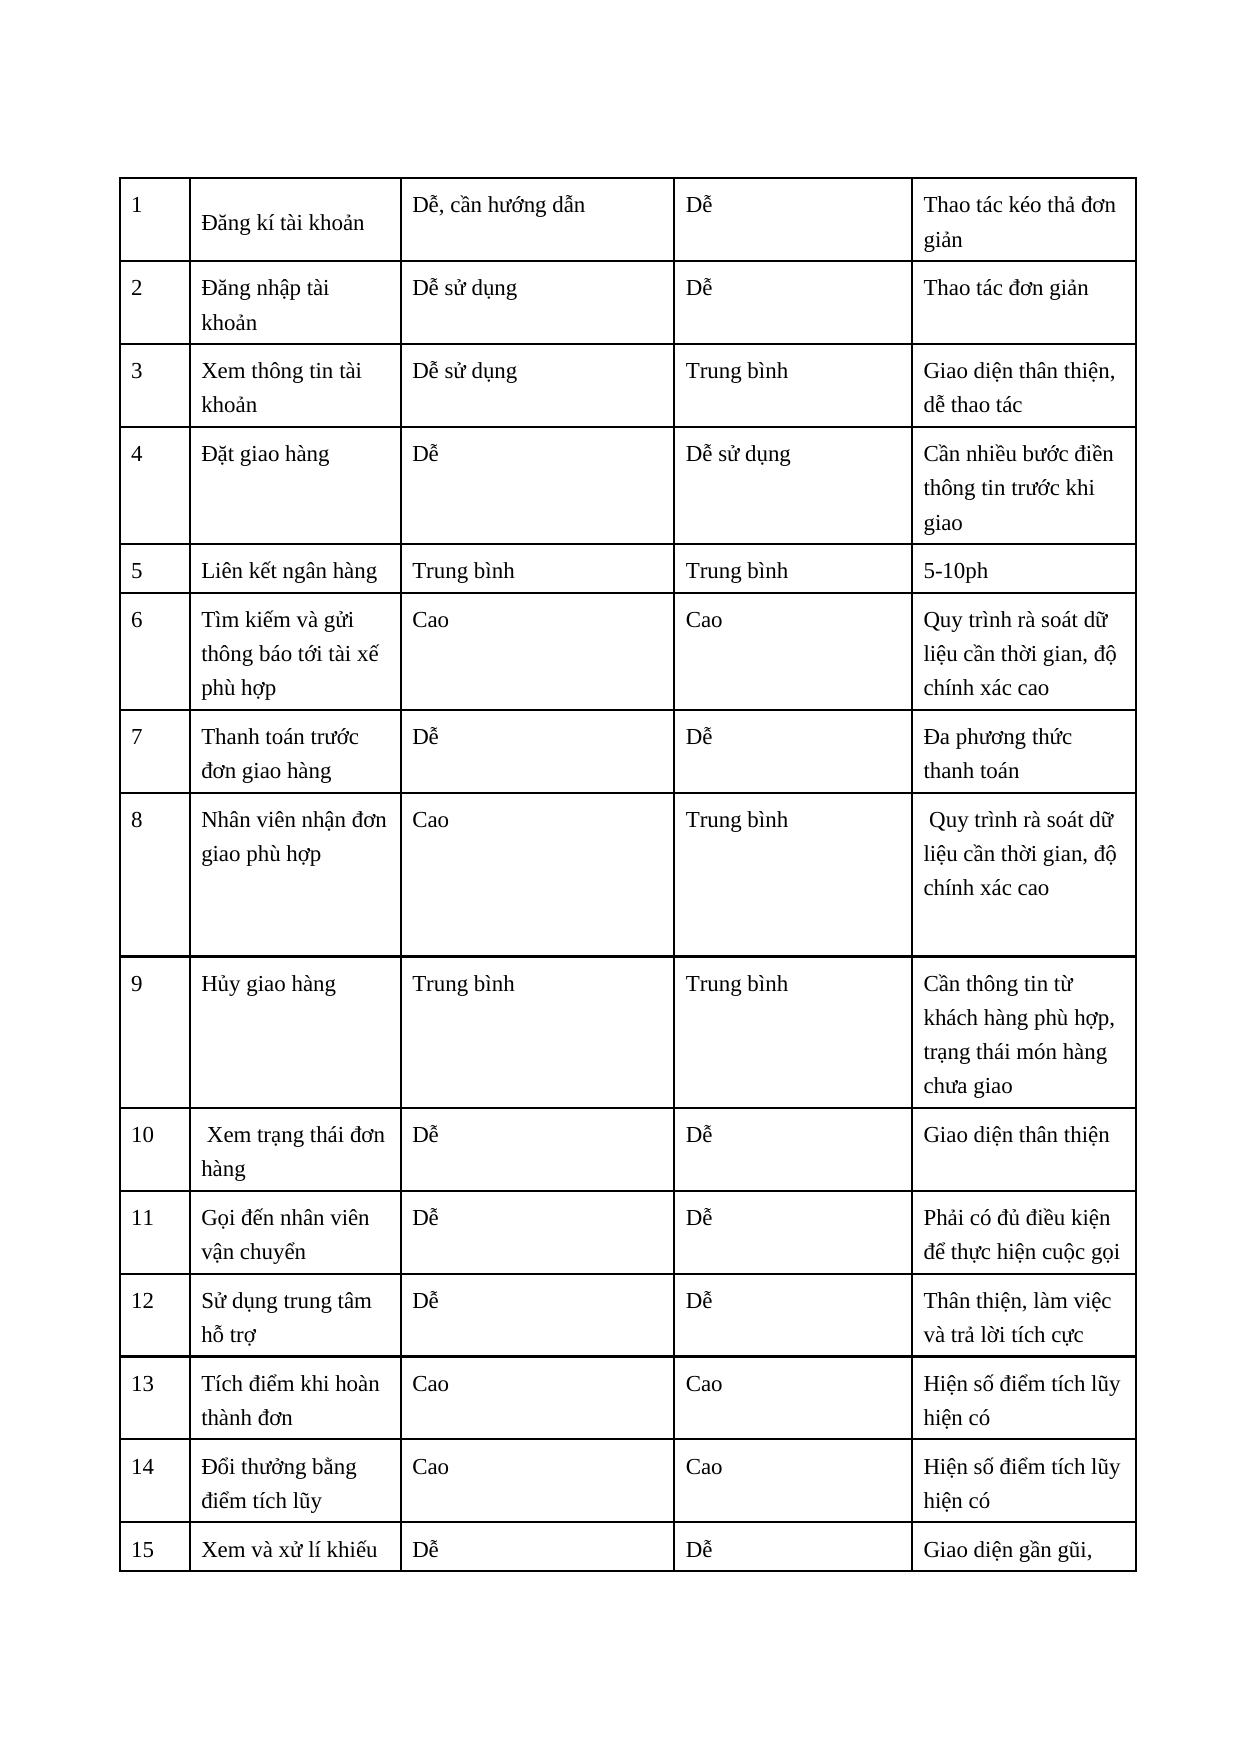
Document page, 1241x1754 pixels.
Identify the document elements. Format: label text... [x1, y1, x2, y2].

table_cell Đa phương thức thanh toán [913, 711, 1135, 792]
table_cell 4 [121, 428, 189, 543]
table_cell Đăng nhập tài khoản [191, 262, 400, 343]
table_cell Trung bình [402, 958, 673, 1107]
table_cell Phải có đủ điều kiện để thực hiện cuộc gọi [913, 1192, 1135, 1272]
table_cell Trung bình [675, 794, 911, 955]
table_cell 11 [121, 1192, 189, 1272]
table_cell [913, 1523, 1135, 1570]
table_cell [191, 1523, 400, 1570]
table_cell Liên kết ngân hàng [191, 545, 400, 592]
table_cell Xem trạng thái đơn hàng [191, 1109, 400, 1189]
table_cell Giao diện thân thiện [913, 1109, 1135, 1189]
table_cell Trung bình [675, 545, 911, 592]
table_cell Dễ [402, 1109, 673, 1189]
table_cell Sử dụng trung tâm hỗ trợ [191, 1275, 400, 1355]
table_cell Dễ [675, 262, 911, 343]
table_cell Dễ [675, 711, 911, 792]
table_cell Cao [675, 594, 911, 709]
table_cell 15 [121, 1523, 189, 1570]
table_cell Dễ [402, 428, 673, 543]
table_cell 10 [121, 1109, 189, 1189]
table_cell Dễ [675, 1109, 911, 1189]
table_cell Thanh toán trước đơn giao hàng [191, 711, 400, 792]
table_cell 12 [121, 1275, 189, 1355]
table_cell Cao [402, 1358, 673, 1438]
table_cell Cao [402, 1440, 673, 1521]
table_cell 7 [121, 711, 189, 792]
table_cell Trung bình [675, 345, 911, 426]
table_cell Gọi đến nhân viên vận chuyển [191, 1192, 400, 1272]
table_cell 1 [121, 179, 189, 260]
table_cell Cần nhiều bước điền thông tin trước khi giao [913, 428, 1135, 543]
table_cell Cao [402, 794, 673, 955]
table_cell Đặt giao hàng [191, 428, 400, 543]
table_cell Trung bình [675, 958, 911, 1107]
table_cell 13 [121, 1358, 189, 1438]
table_cell Nhân viên nhận đơn giao phù hợp [191, 794, 400, 955]
table_cell Dễ [402, 1275, 673, 1355]
table_cell Dễ [402, 1192, 673, 1272]
table_cell 5-10ph [913, 545, 1135, 592]
table_cell Trung bình [402, 545, 673, 592]
table_cell Dễ [675, 1523, 911, 1570]
table_cell Dễ sử dụng [402, 345, 673, 426]
table_cell 6 [121, 594, 189, 709]
table_cell 2 [121, 262, 189, 343]
table_cell Cần thông tin từ khách hàng phù hợp, trạng thái món hàng chưa giao [913, 958, 1135, 1107]
table_cell Dễ [675, 1275, 911, 1355]
table_cell Thao tác đơn giản [913, 262, 1135, 343]
table_cell 3 [121, 345, 189, 426]
table_cell 5 [121, 545, 189, 592]
table_cell Cao [675, 1440, 911, 1521]
table_cell Hiện số điểm tích lũy hiện có [913, 1358, 1135, 1438]
table_cell Hiện số điểm tích lũy hiện có [913, 1440, 1135, 1521]
table_cell Cao [675, 1358, 911, 1438]
table_cell Dễ [402, 1523, 673, 1570]
table_cell Đổi thưởng bằng điểm tích lũy [191, 1440, 400, 1521]
table_cell Đăng kí tài khoản [191, 179, 400, 260]
table_cell Cao [402, 594, 673, 709]
table_cell Dễ sử dụng [675, 428, 911, 543]
table_cell Quy trình rà soát dữ liệu cần thời gian, độ chính xác cao [913, 794, 1135, 955]
table_cell Thao tác kéo thả đơn giản [913, 179, 1135, 260]
table_cell Thân thiện, làm việc và trả lời tích cực [913, 1275, 1135, 1355]
table_cell Giao diện thân thiện, dễ thao tác [913, 345, 1135, 426]
table_cell Dễ, cần hướng dẫn [402, 179, 673, 260]
table_cell Dễ sử dụng [402, 262, 673, 343]
table_cell Hủy giao hàng [191, 958, 400, 1107]
table_cell Xem thông tin tài khoản [191, 345, 400, 426]
table_cell Dễ [675, 1192, 911, 1272]
table_cell Tìm kiếm và gửi thông báo tới tài xế phù hợp [191, 594, 400, 709]
table_cell Tích điểm khi hoàn thành đơn [191, 1358, 400, 1438]
table_cell 9 [121, 958, 189, 1107]
table_cell 14 [121, 1440, 189, 1521]
table_cell 8 [121, 794, 189, 955]
table_cell Dễ [675, 179, 911, 260]
table_cell Dễ [402, 711, 673, 792]
table_cell Quy trình rà soát dữ liệu cần thời gian, độ chính xác cao [913, 594, 1135, 709]
